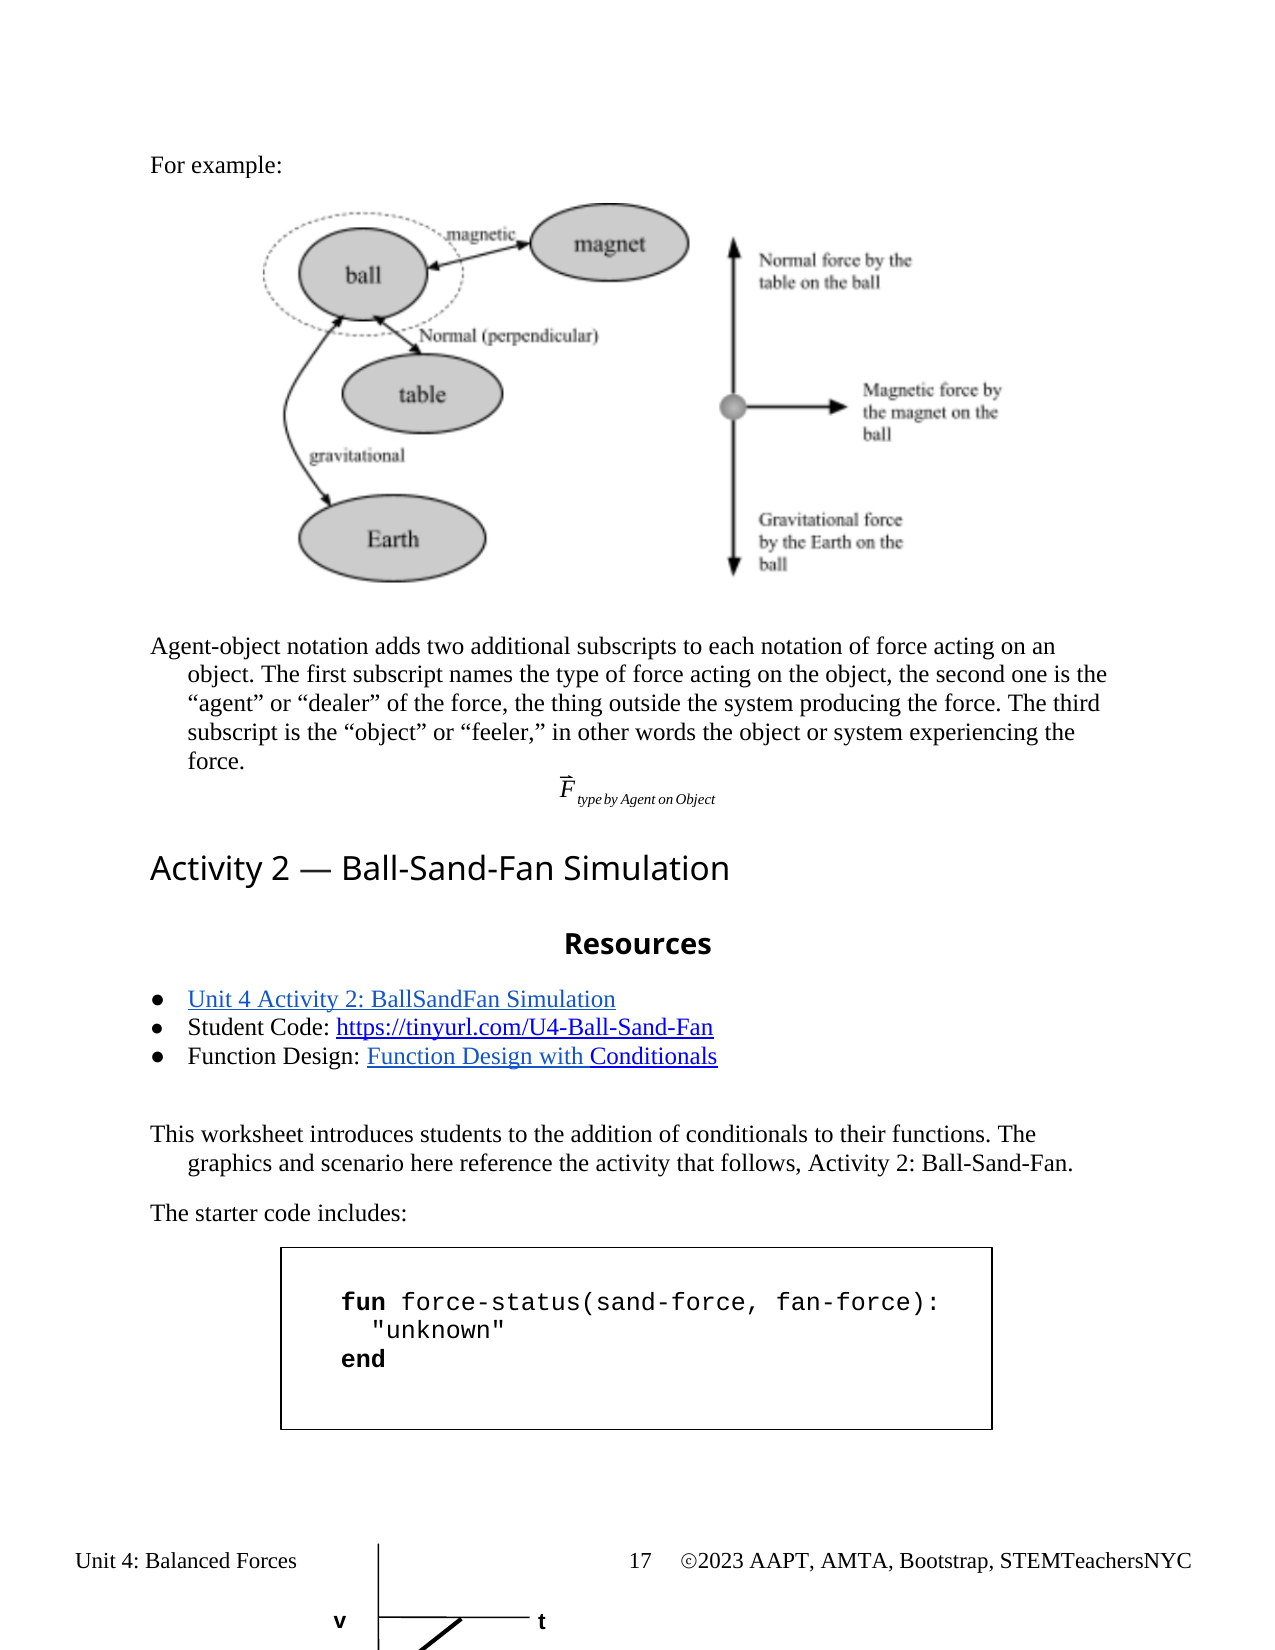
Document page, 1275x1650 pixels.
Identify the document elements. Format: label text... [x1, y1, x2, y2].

subtitle Activity 2 — Ball-Sand-Fan Simulation [150, 844, 1125, 890]
list Student Code: https://tinyurl.com/U4-Ball-Sand-Fan [150, 1012, 1125, 1041]
text This worksheet introduces students to the addition of conditionals to their functions. The graphics and scenario here reference the activity that follows, Activity 2: Ball-Sand-Fan. [150, 1119, 1125, 1177]
subtitle Resources [150, 923, 1125, 963]
text The starter code includes: [150, 1198, 1125, 1227]
picture [242, 178, 1033, 610]
list Function Design: Function Design with Conditionals [150, 1041, 1125, 1070]
list Unit 4 Activity 2: BallSandFan Simulation [150, 984, 1125, 1012]
text For example: [150, 150, 1125, 179]
text Agent-object notation adds two additional subscripts to each notation of force acting on an object. The first subscript names the type of force acting on the object, the second one is the “agent” or “dealer” of the force, the thing outside the system producing the force. The third subscript is the “object” or “feeler,” in other words the object or system experiencing the force. [150, 631, 1125, 774]
